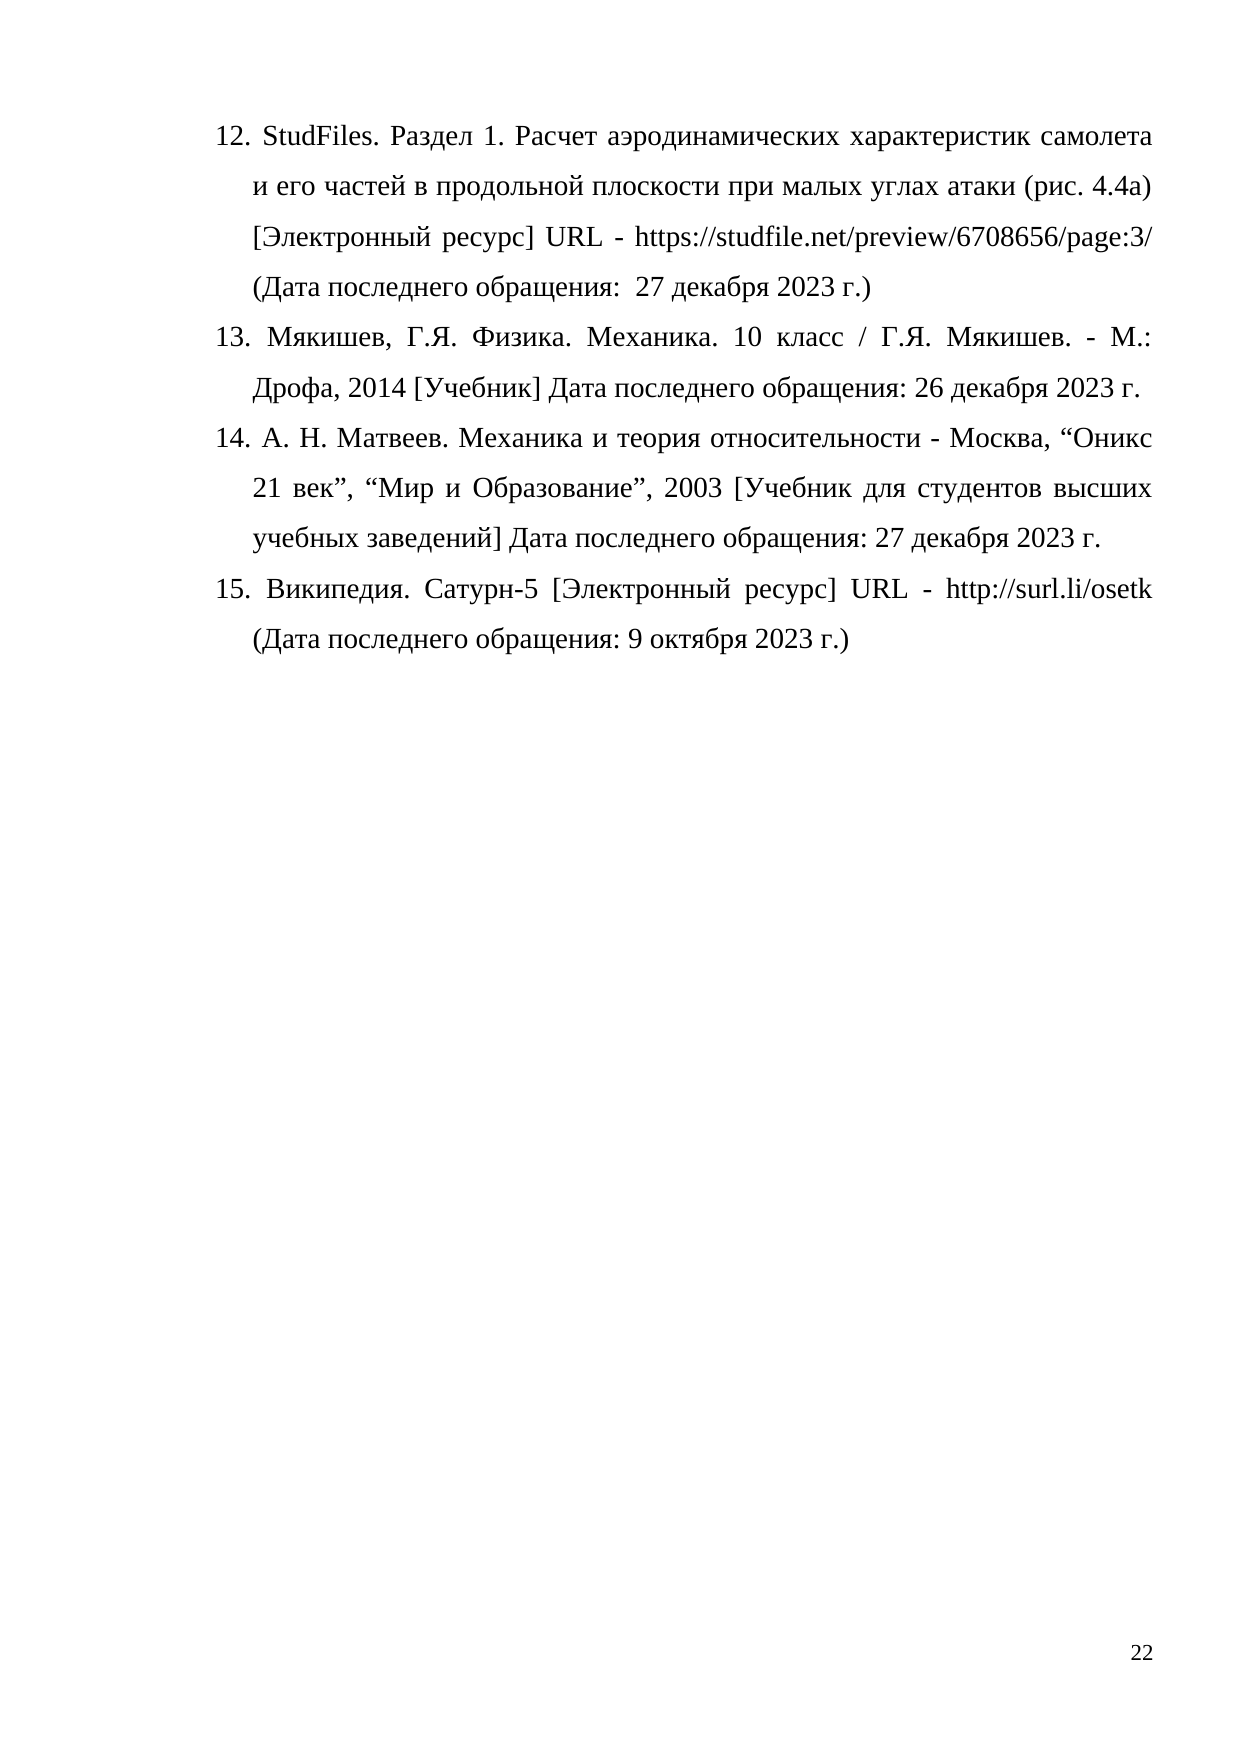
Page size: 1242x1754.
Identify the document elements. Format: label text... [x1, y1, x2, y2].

list А. Н. Матвеев. Механика и теория относительности - Москва, “Оникс 21 век”, “Мир и Образование”, 2003 [Учебник для студентов высших учебных заведений] Дата последнего обращения: 27 декабря 2023 г. [215, 420, 1153, 554]
list Мякишев, Г.Я. Физика. Механика. 10 класс / Г.Я. Мякишев. - М.: Дрофа, 2014 [Учебник] Дата последнего обращения: 26 декабря 2023 г. [215, 319, 1153, 403]
list StudFiles. Раздел 1. Расчет аэродинамических характеристик самолета и его частей в продольной плоскости при малых углах атаки (рис. 4.4a) [Электронный ресурс] URL - https://studfile.net/preview/6708656/page:3/ (Дата последнего обращения: 27 декабря 2023 г.) [215, 118, 1153, 303]
list Википедия. Сатурн-5 [Электронный ресурс] URL - http://surl.li/osetk (Дата последнего обращения: 9 октября 2023 г.) [215, 571, 1153, 655]
